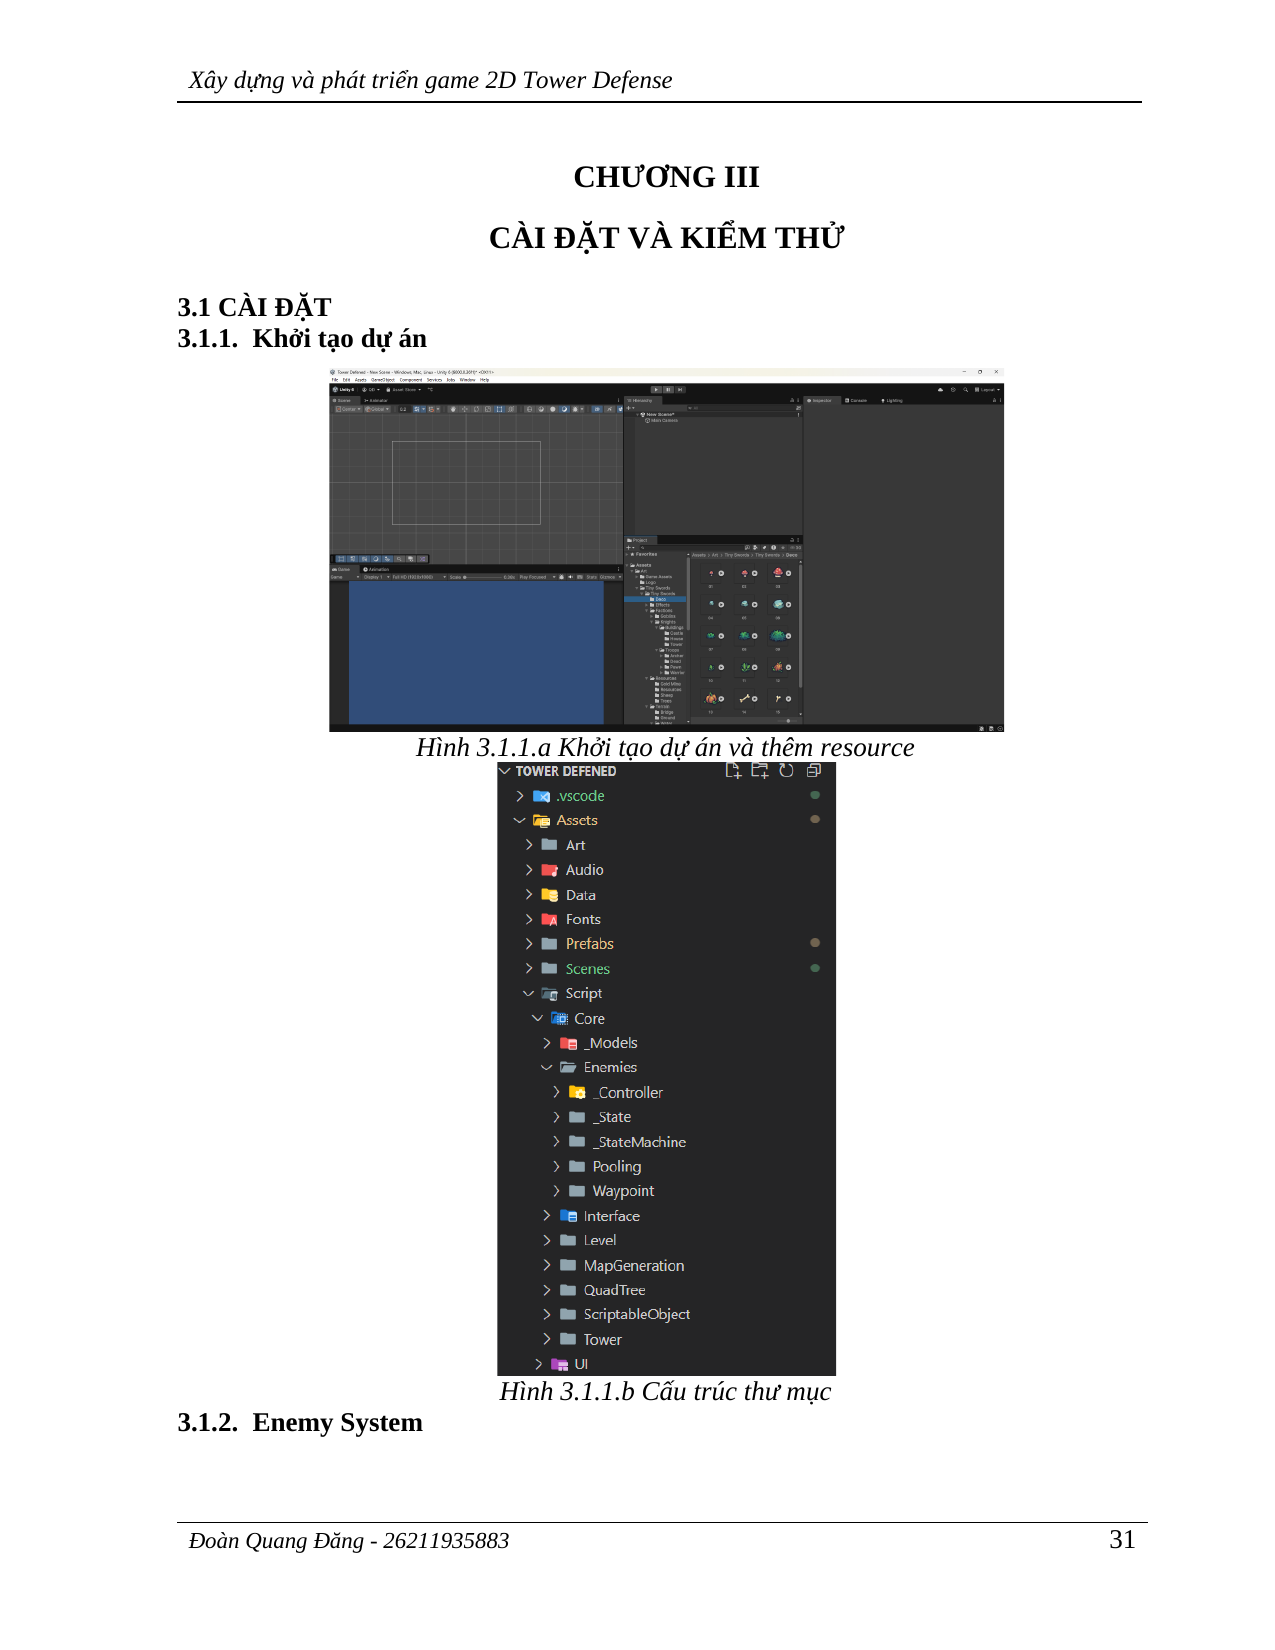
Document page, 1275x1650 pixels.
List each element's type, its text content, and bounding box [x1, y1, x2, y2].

picture [497, 762, 837, 1376]
list Khởi tạo dự án [177, 322, 1156, 353]
subtitle CHƯƠNG III [177, 159, 1156, 194]
picture [329, 368, 1005, 732]
subtitle 3.1 CÀI ĐẶT [177, 291, 1156, 322]
text Hình 3.1.1.a Khởi tạo dự án và thêm resource [177, 731, 1156, 763]
subtitle CÀI ĐẶT VÀ KIỂM THỬ [177, 219, 1156, 256]
text Hình 3.1.1.b Cấu trúc thư mục [177, 1375, 1156, 1406]
list Enemy System [177, 1406, 1156, 1437]
